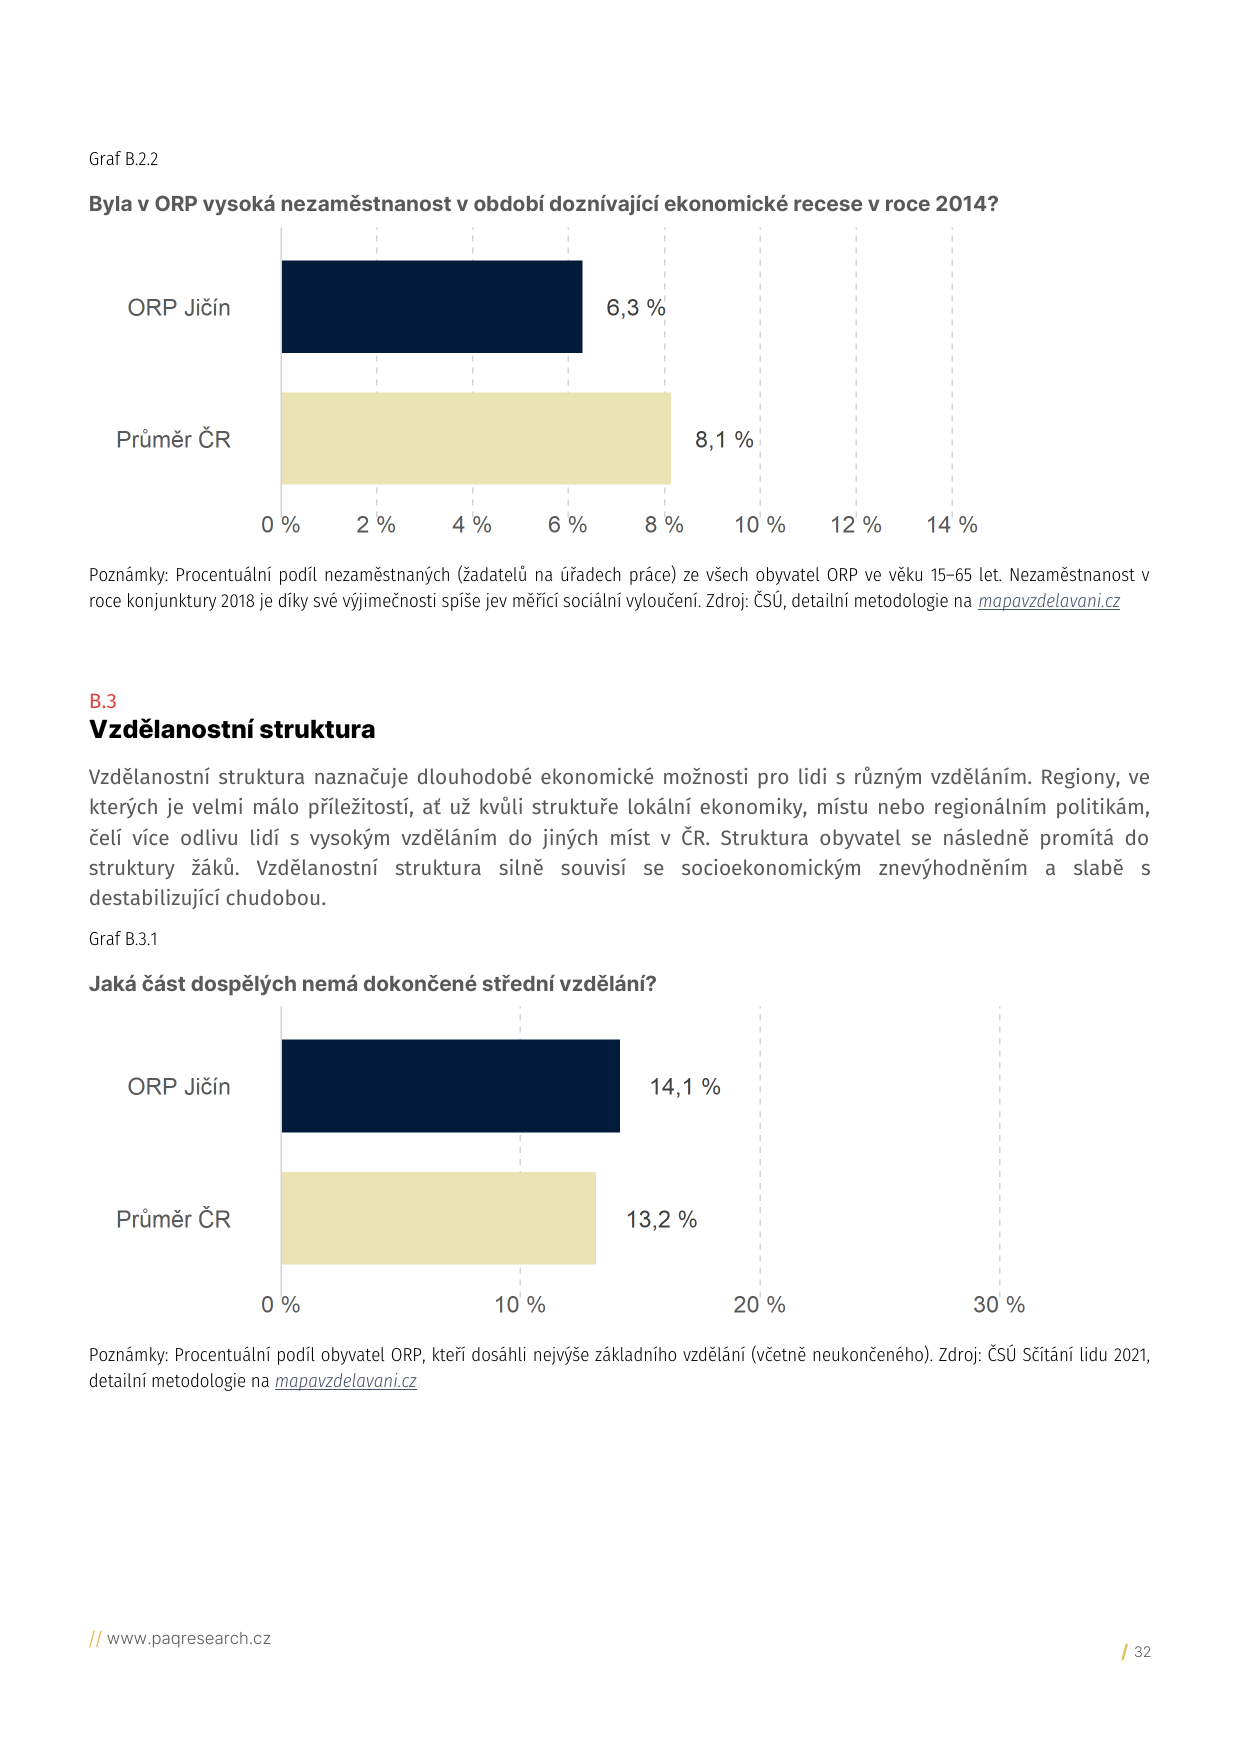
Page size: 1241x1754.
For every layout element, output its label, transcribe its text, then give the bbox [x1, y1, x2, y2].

text Graf B.3.1 [89, 927, 1152, 950]
text Jaká část dospělých nemá dokončené střední vzdělání? [89, 966, 1152, 996]
text Vzdělanostní struktura naznačuje dlouhodobé ekonomické možnosti pro lidi s různým vzděláním. Regiony, ve kterých je velmi málo příležitostí, ať už kvůli struktuře lokální ekonomiky, místu nebo regionálním politikám, čelí více odlivu lidí s vysokým vzděláním do jiných míst v ČR. Struktura obyvatel se následně promítá do struktury žáků. Vzdělanostní struktura silně souvisí se socioekonomickým znevýhodněním a slabě s destabilizující chudobou. [89, 760, 1152, 911]
subtitle Vzdělanostní struktura [89, 714, 1152, 744]
text Poznámky: Procentuální podíl obyvatel ORP, kteří dosáhli nejvýše základního vzdělání (včetně neukončeného). Zdroj: ČSÚ Sčítání lidu 2021, detailní metodologie na mapavzdelavani.cz [89, 1344, 1152, 1392]
picture [88, 996, 1139, 1328]
picture [88, 216, 1139, 548]
text Byla v ORP vysoká nezaměstnanost v období doznívající ekonomické recese v roce 2014? [89, 186, 1152, 216]
text B.3 [89, 684, 1152, 714]
text Graf B.2.2 [89, 148, 1152, 170]
text Poznámky: Procentuální podíl nezaměstnaných (žadatelů na úřadech práce) ze všech obyvatel ORP ve věku 15–65 let. Nezaměstnanost v roce konjunktury 2018 je díky své výjimečnosti spíše jev měřící sociální vyloučení. Zdroj: ČSÚ, detailní metodologie na mapavzdelavani.cz [89, 564, 1152, 613]
